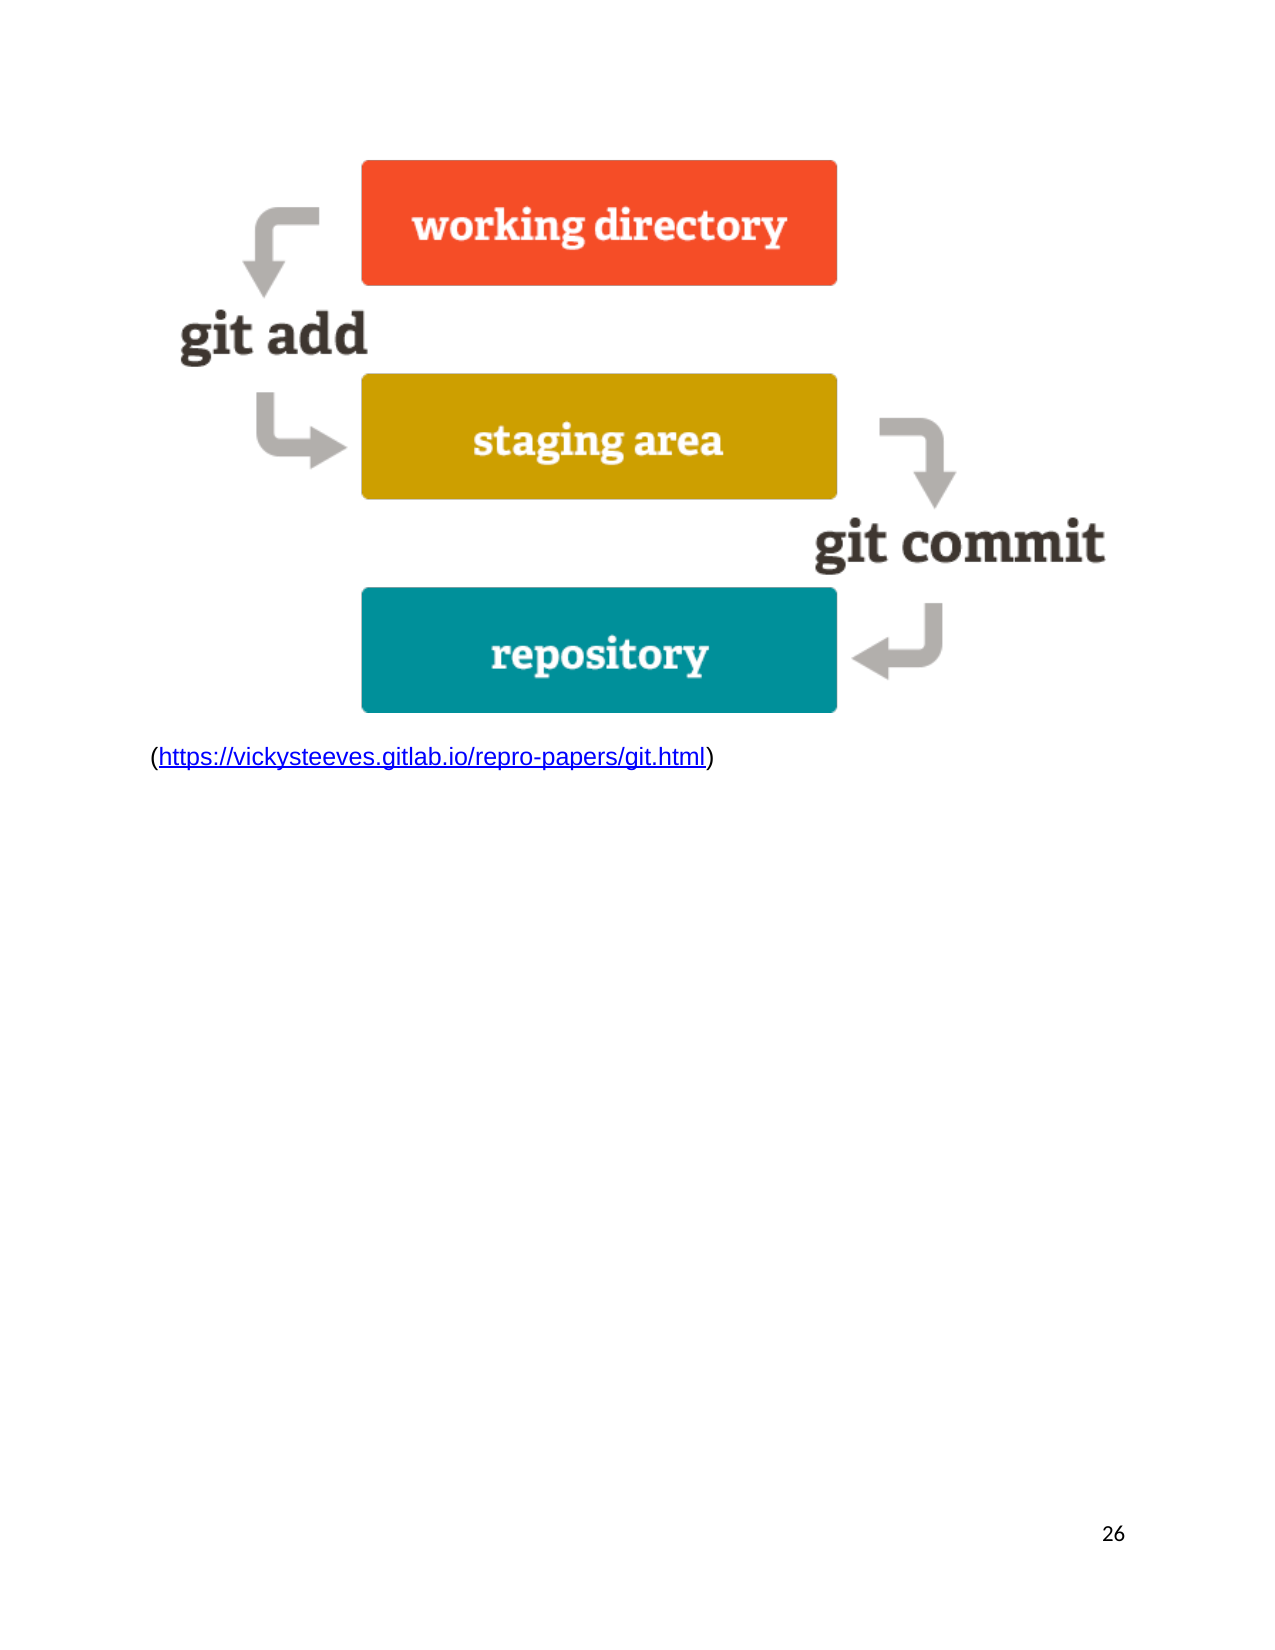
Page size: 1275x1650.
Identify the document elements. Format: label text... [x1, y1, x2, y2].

text (https://vickysteeves.gitlab.io/repro-papers/git.html) [150, 742, 1125, 770]
picture [150, 150, 1125, 713]
